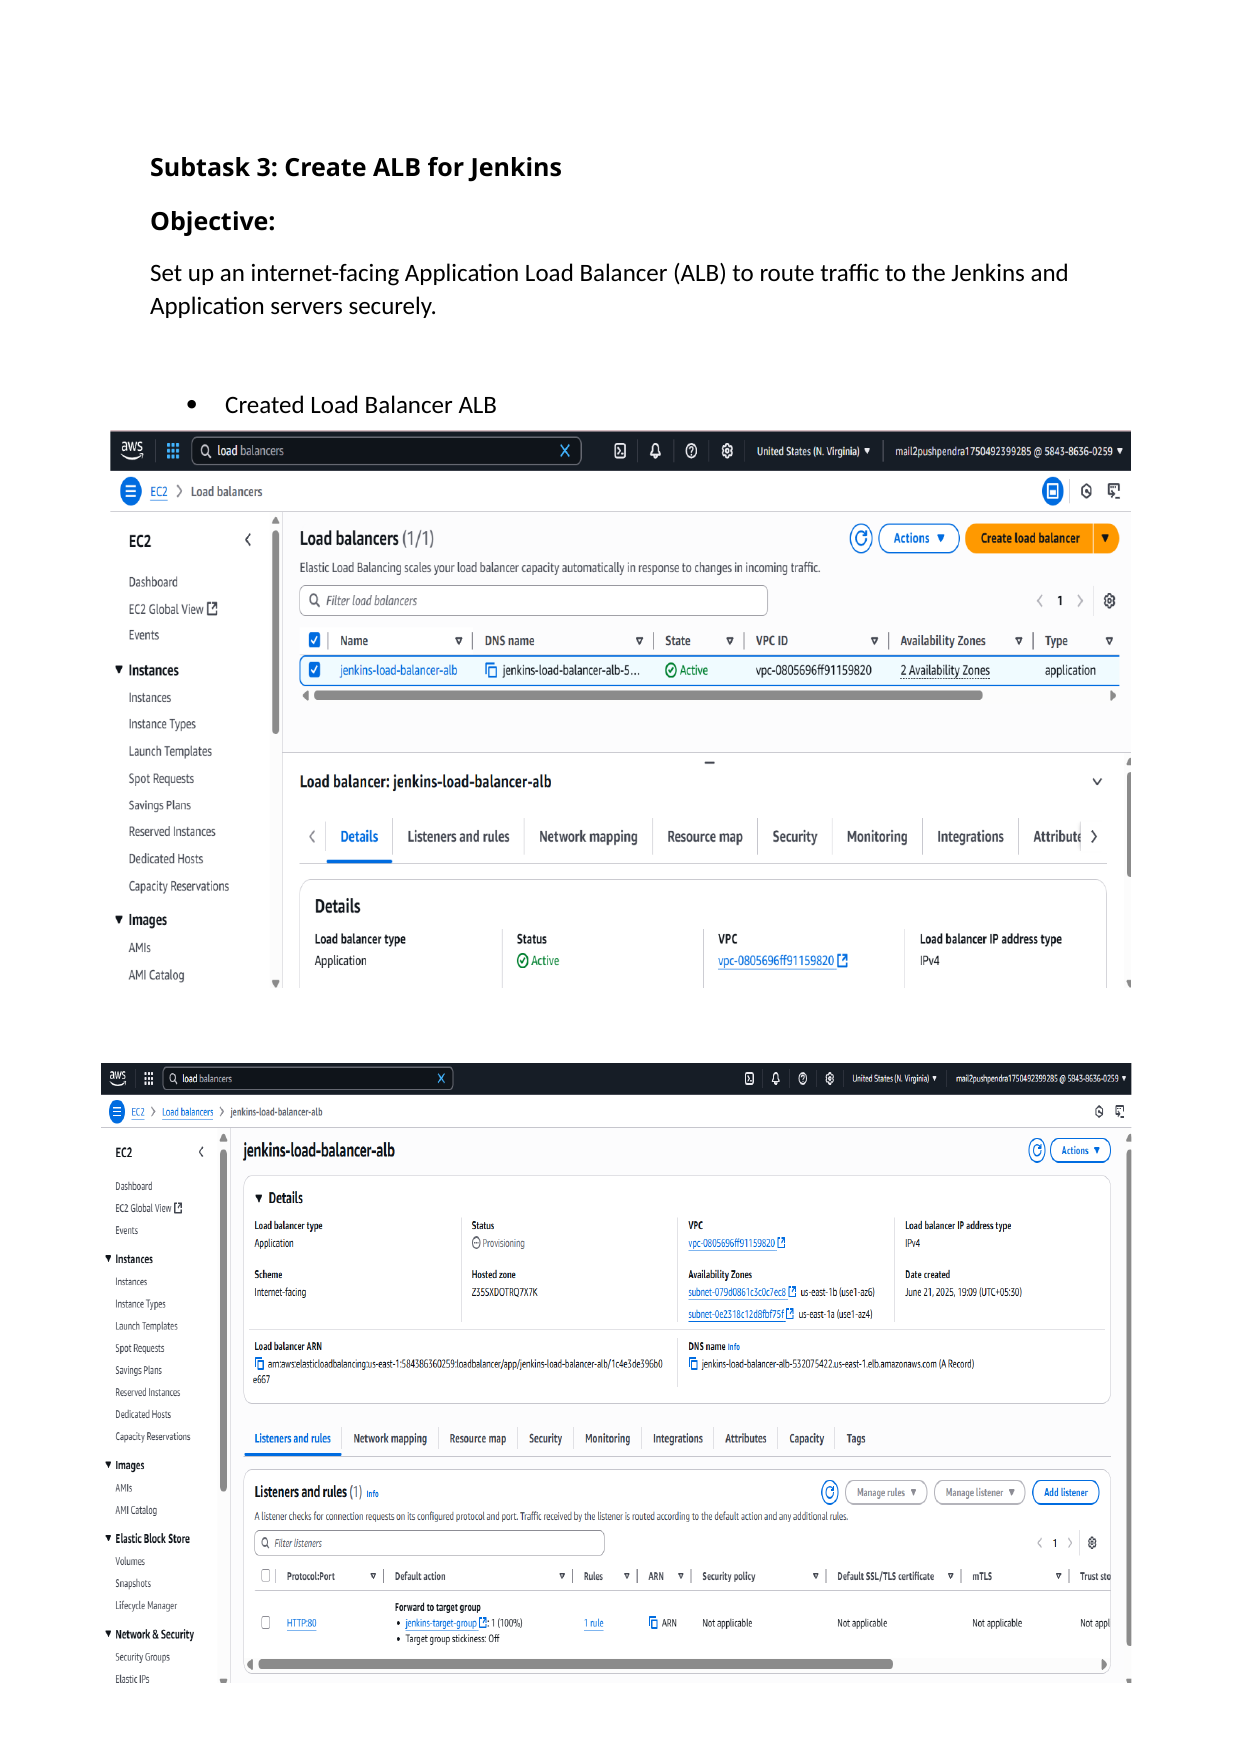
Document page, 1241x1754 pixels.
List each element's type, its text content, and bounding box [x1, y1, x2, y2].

picture [108, 430, 1131, 987]
picture [100, 1063, 1131, 1682]
text Objective: [150, 203, 1090, 237]
text Subtask 3: Create ALB for Jenkins [150, 150, 1090, 184]
text Set up an internet-facing Application Load Balancer (ALB) to route traffic to the Jenkins and Application servers securely. [150, 257, 1090, 320]
list Created Load Balancer ALB [187, 389, 1090, 419]
